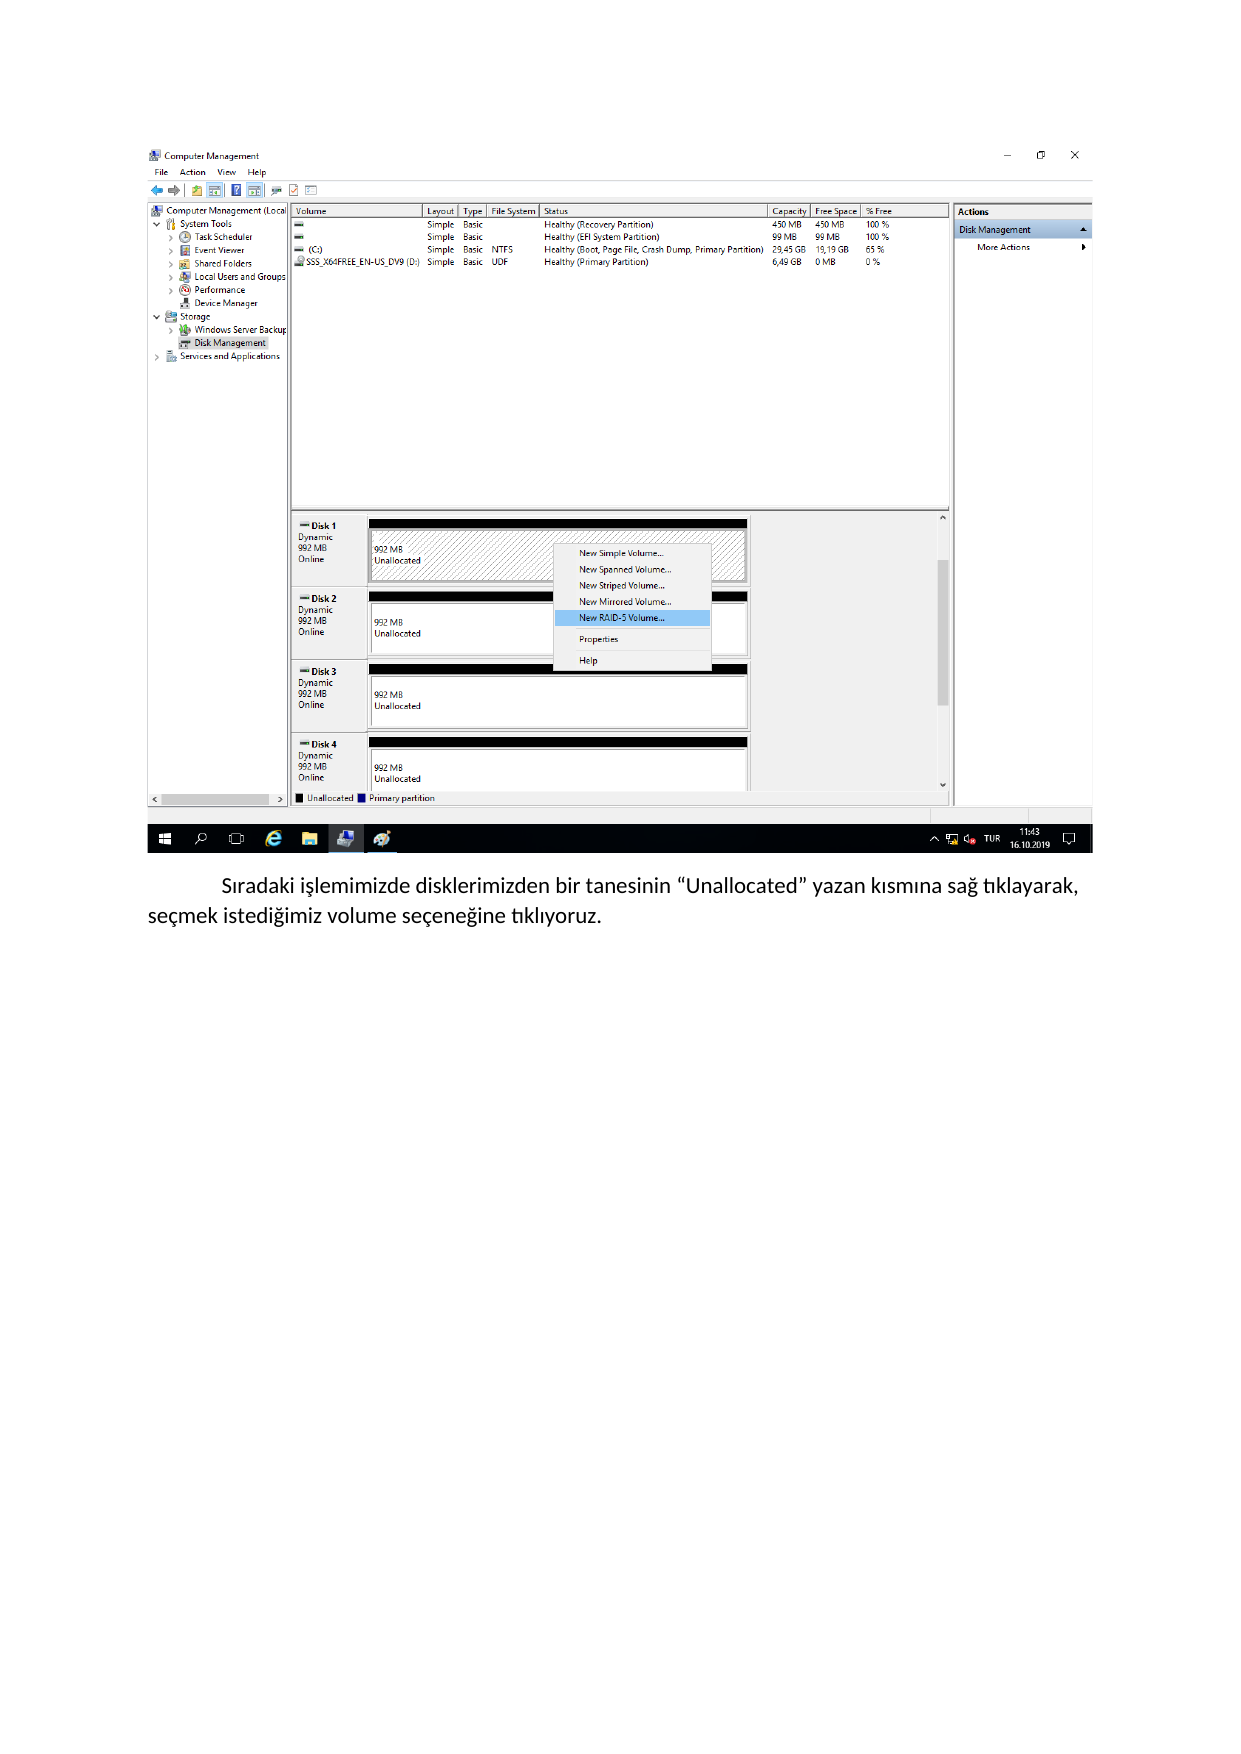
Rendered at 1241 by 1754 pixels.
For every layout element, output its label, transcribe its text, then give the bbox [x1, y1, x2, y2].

picture [147, 147, 1093, 853]
text Sıradaki işlemimizde disklerimizden bir tanesinin “Unallocated” yazan kısmına sağ tıklayarak, seçmek istediğimiz volume seçeneğine tıklıyoruz. [148, 871, 1093, 930]
